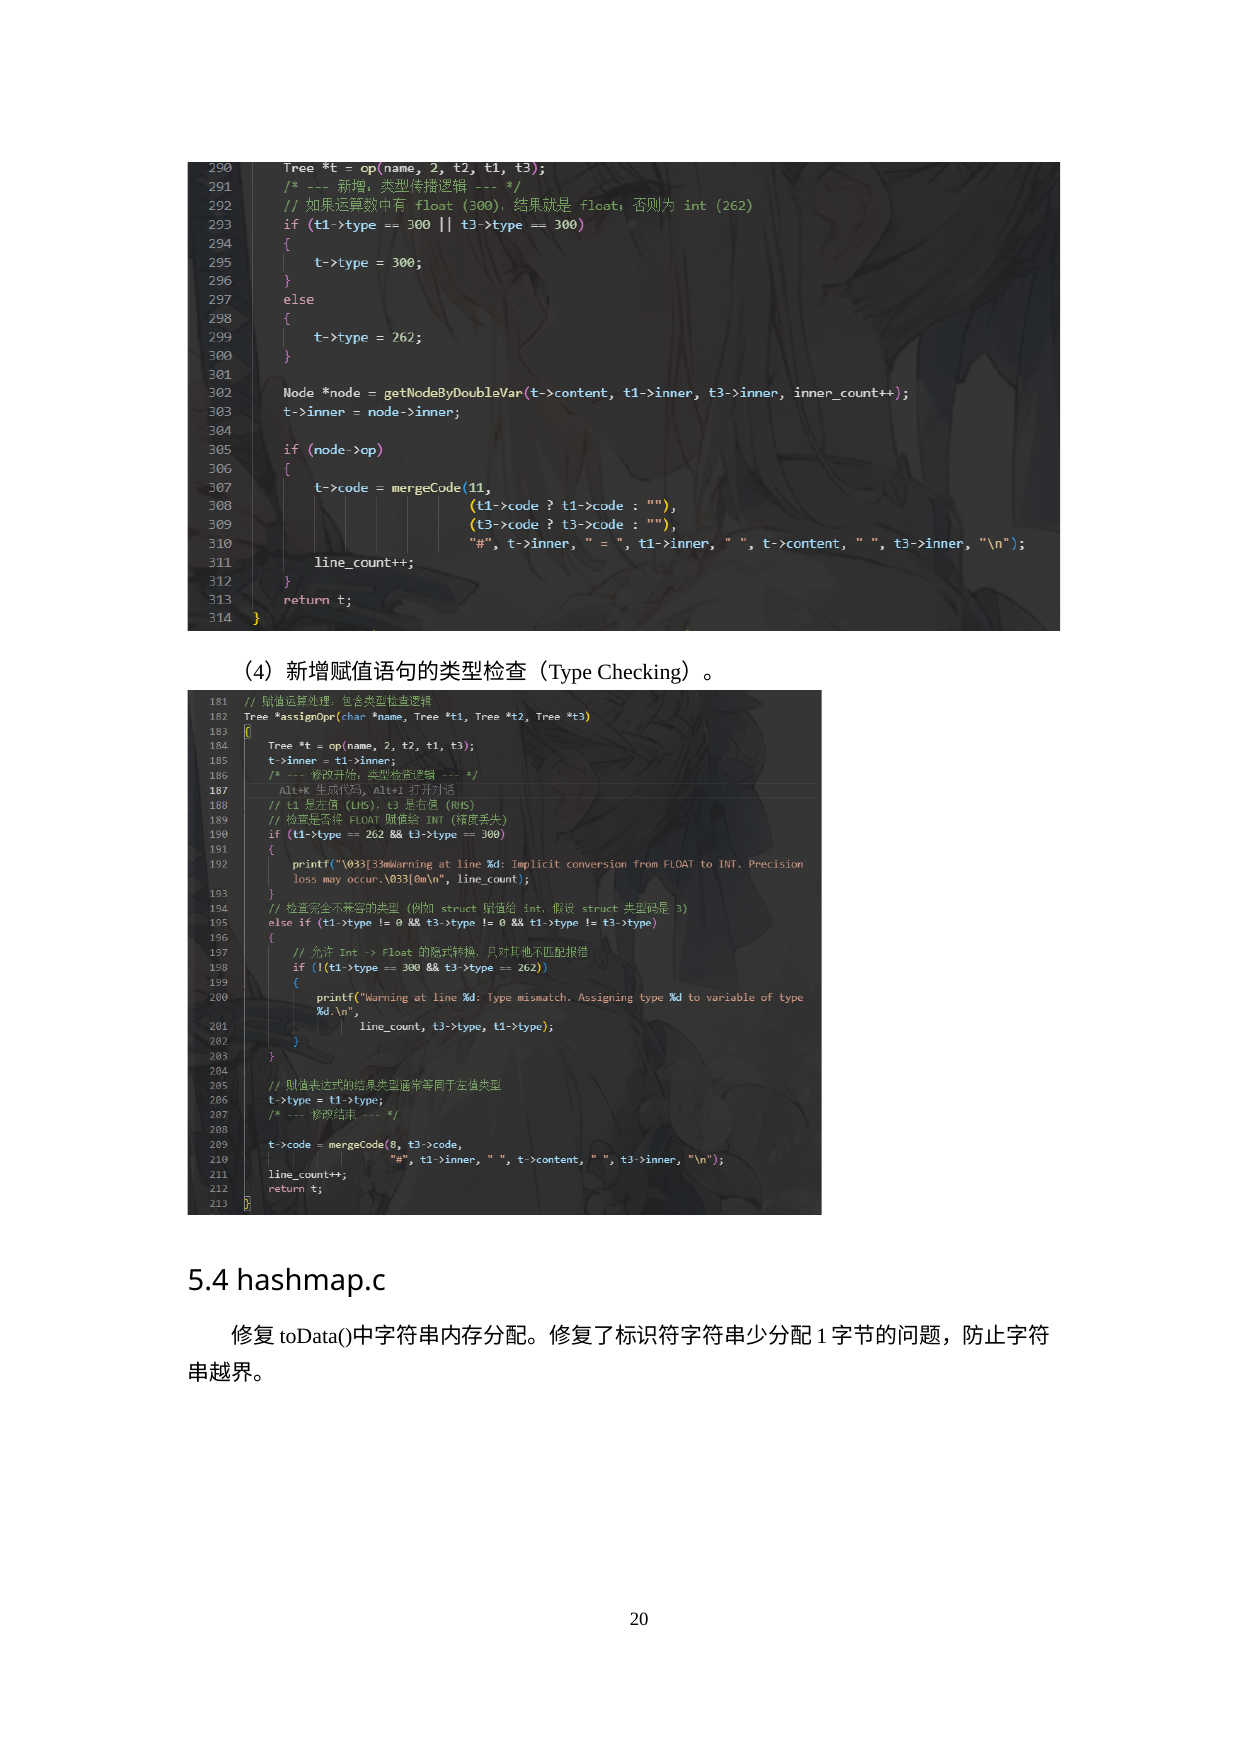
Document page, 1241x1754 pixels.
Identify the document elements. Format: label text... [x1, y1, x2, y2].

picture [187, 690, 822, 1215]
text 修复toData()中字符串内存分配。修复了标识符字符串少分配1字节的问题，防止字符串越界。 [187, 1318, 1053, 1387]
text （4）新增赋值语句的类型检查（Type Checking）。 [187, 653, 1053, 686]
picture [187, 162, 1060, 631]
text 5.4 hashmap.c [187, 1247, 1053, 1312]
